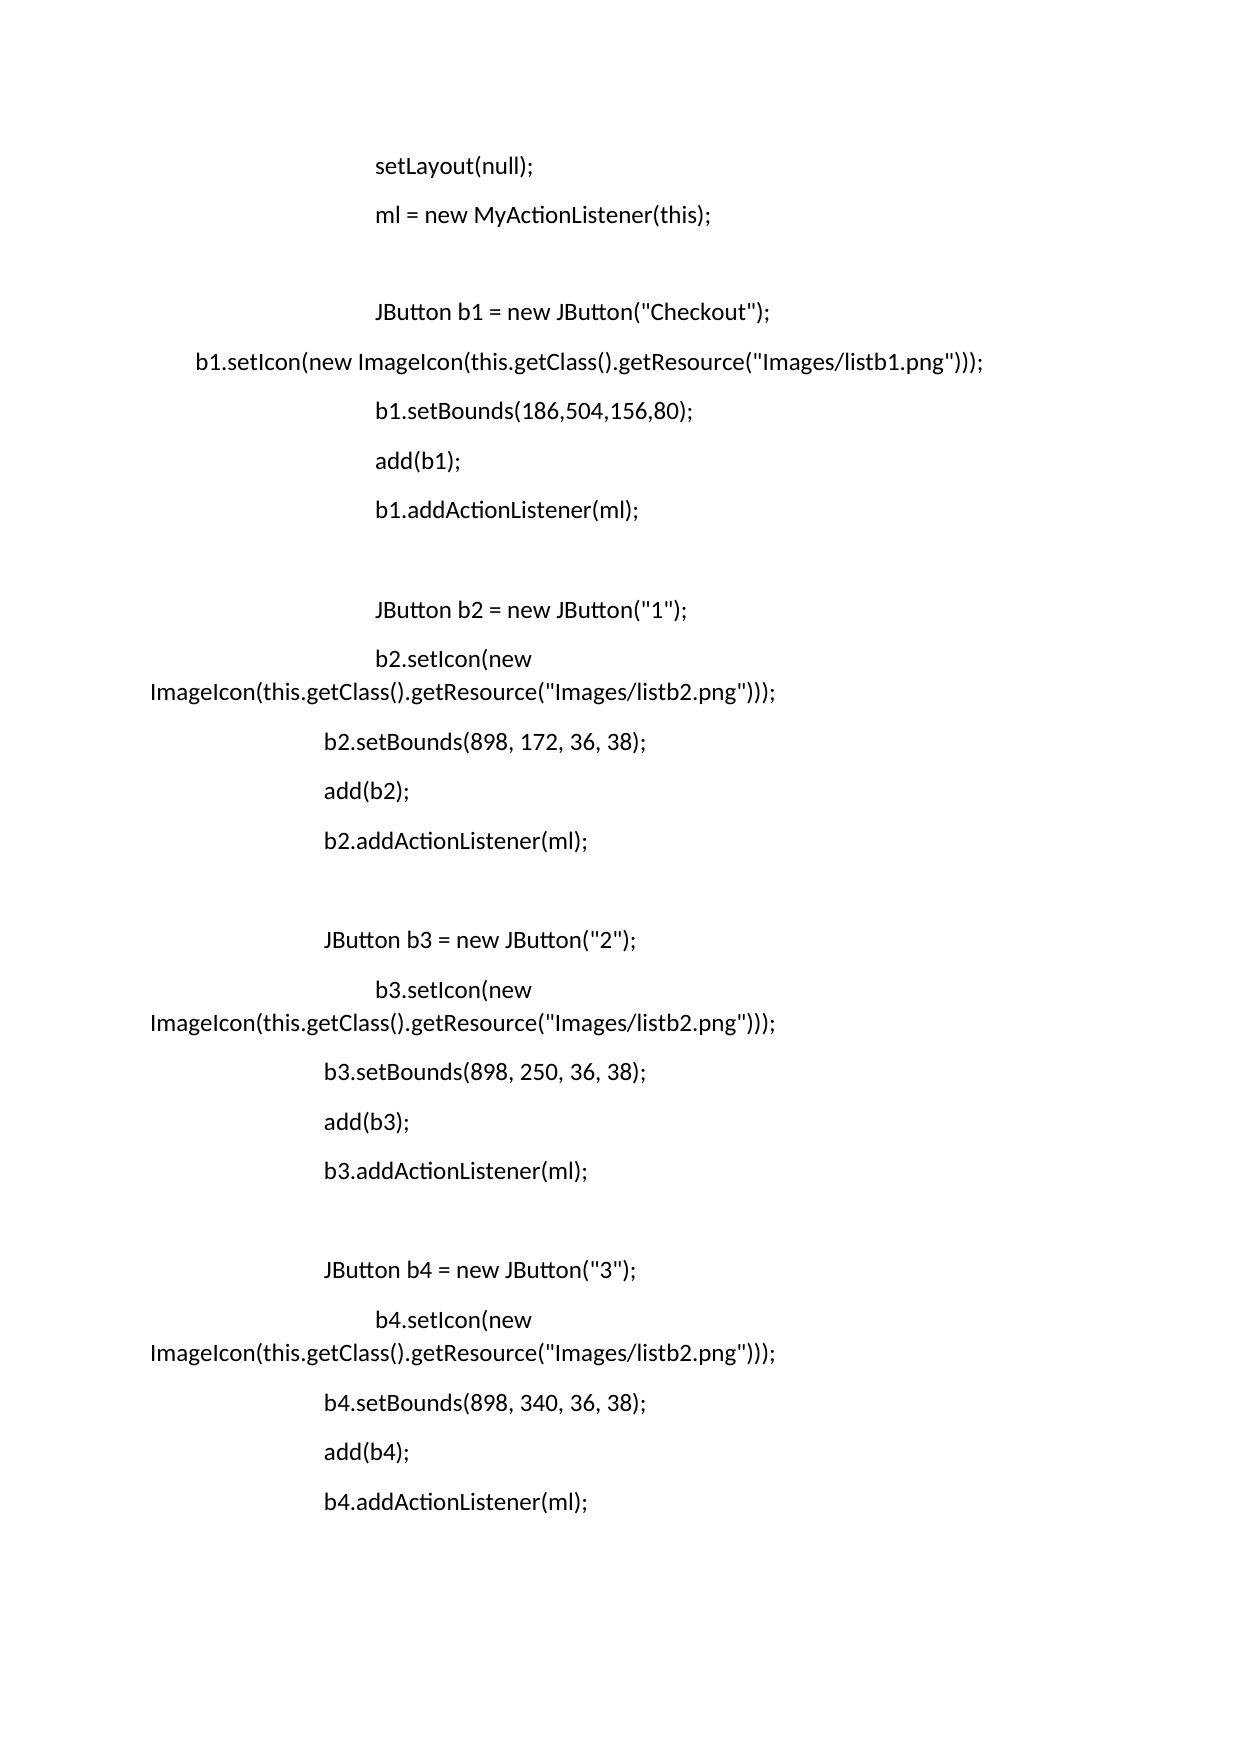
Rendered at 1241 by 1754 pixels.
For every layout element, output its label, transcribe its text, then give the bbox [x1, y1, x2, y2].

text JButton b4 = new JButton("3"); [150, 1254, 1090, 1285]
text ml = new MyActionListener(this); [150, 199, 1090, 230]
text add(b3); [150, 1106, 1090, 1136]
text JButton b3 = new JButton("2"); [150, 924, 1090, 955]
text b3.setIcon(new ImageIcon(this.getClass().getResource("Images/listb2.png"))); [150, 974, 1090, 1037]
text b1.setBounds(186,504,156,80); [150, 395, 1090, 426]
text b2.addActionListener(ml); [150, 825, 1090, 856]
text b2.setIcon(new ImageIcon(this.getClass().getResource("Images/listb2.png"))); [150, 643, 1090, 707]
text b4.setIcon(new ImageIcon(this.getClass().getResource("Images/listb2.png"))); [150, 1304, 1090, 1368]
text JButton b2 = new JButton("1"); [150, 594, 1090, 624]
text add(b4); [150, 1436, 1090, 1467]
text b1.setIcon(new ImageIcon(this.getClass().getResource("Images/listb1.png"))); [150, 346, 1090, 376]
text b4.addActionListener(ml); [150, 1486, 1090, 1516]
text add(b1); [150, 445, 1090, 476]
text b1.addActionListener(ml); [150, 494, 1090, 525]
text b3.addActionListener(ml); [150, 1155, 1090, 1186]
text JButton b1 = new JButton("Checkout"); [150, 296, 1090, 327]
text setLayout(null); [150, 150, 1090, 181]
text b2.setBounds(898, 172, 36, 38); [150, 726, 1090, 756]
text add(b2); [150, 775, 1090, 806]
text b4.setBounds(898, 340, 36, 38); [150, 1387, 1090, 1417]
text b3.setBounds(898, 250, 36, 38); [150, 1056, 1090, 1087]
